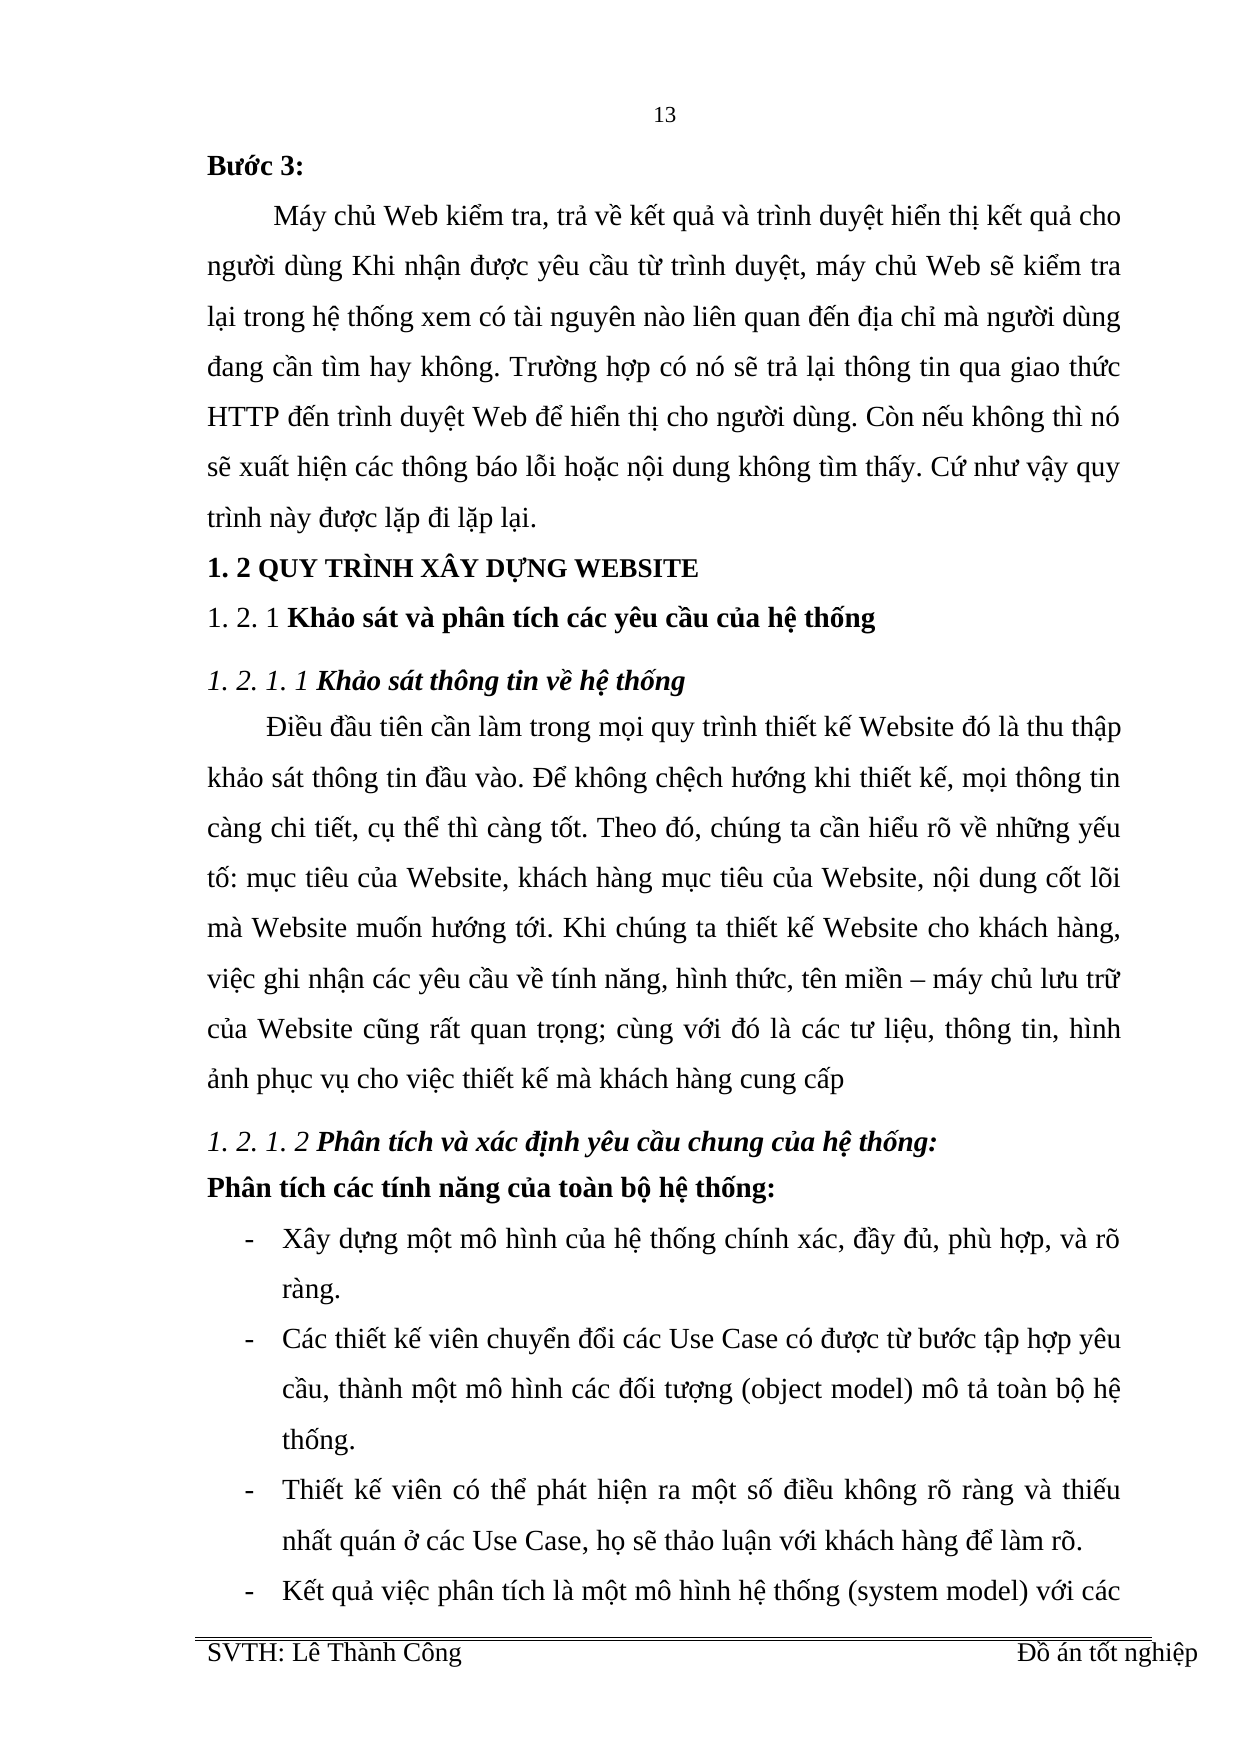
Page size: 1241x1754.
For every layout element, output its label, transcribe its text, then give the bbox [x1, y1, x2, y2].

subtitle Khảo sát thông tin về hệ thống [207, 663, 1122, 697]
text Máy chủ Web kiểm tra, trả về kết quả và trình duyệt hiển thị kết quả cho người dùng Khi nhận được yêu cầu từ trình duyệt, máy chủ Web sẽ kiểm tra lại trong hệ thống xem có tài nguyên nào liên quan đến địa chỉ mà người dùng đang cần tìm hay không. Trường hợp có nó sẽ trả lại thông tin qua giao thức HTTP đến trình duyệt Web để hiển thị cho người dùng. Còn nếu không thì nó sẽ xuất hiện các thông báo lỗi hoặc nội dung không tìm thấy. Cứ như vậy quy trình này được lặp đi lặp lại. [207, 198, 1122, 533]
list Xây dựng một mô hình của hệ thống chính xác, đầy đủ, phù hợp, và rõ ràng. [244, 1221, 1122, 1304]
text Bước 3: [207, 148, 1122, 181]
text Phân tích các tính năng của toàn bộ hệ thống: [207, 1170, 1122, 1204]
subtitle Phân tích và xác định yêu cầu chung của hệ thống: [207, 1124, 1122, 1158]
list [244, 1573, 1122, 1606]
list Thiết kế viên có thể phát hiện ra một số điều không rõ ràng và thiếu nhất quán ở các Use Case, họ sẽ thảo luận với khách hàng để làm rõ. [244, 1472, 1122, 1556]
subtitle Quy trình xây dựng Website [207, 550, 1122, 584]
subtitle Khảo sát và phân tích các yêu cầu của hệ thống [207, 601, 1122, 634]
text Điều đầu tiên cần làm trong mọi quy trình thiết kế Website đó là thu thập khảo sát thông tin đầu vào. Để không chệch hướng khi thiết kế, mọi thông tin càng chi tiết, cụ thể thì càng tốt. Theo đó, chúng ta cần hiểu rõ về những yếu tố: mục tiêu của Website, khách hàng mục tiêu của Website, nội dung cốt lõi mà Website muốn hướng tới. Khi chúng ta thiết kế Website cho khách hàng, việc ghi nhận các yêu cầu về tính năng, hình thức, tên miền – máy chủ lưu trữ của Website cũng rất quan trọng; cùng với đó là các tư liệu, thông tin, hình ảnh phục vụ cho việc thiết kế mà khách hàng cung cấp [207, 709, 1122, 1095]
list Các thiết kế viên chuyển đổi các Use Case có được từ bước tập hợp yêu cầu, thành một mô hình các đối tượng (object model) mô tả toàn bộ hệ thống. [244, 1321, 1122, 1456]
